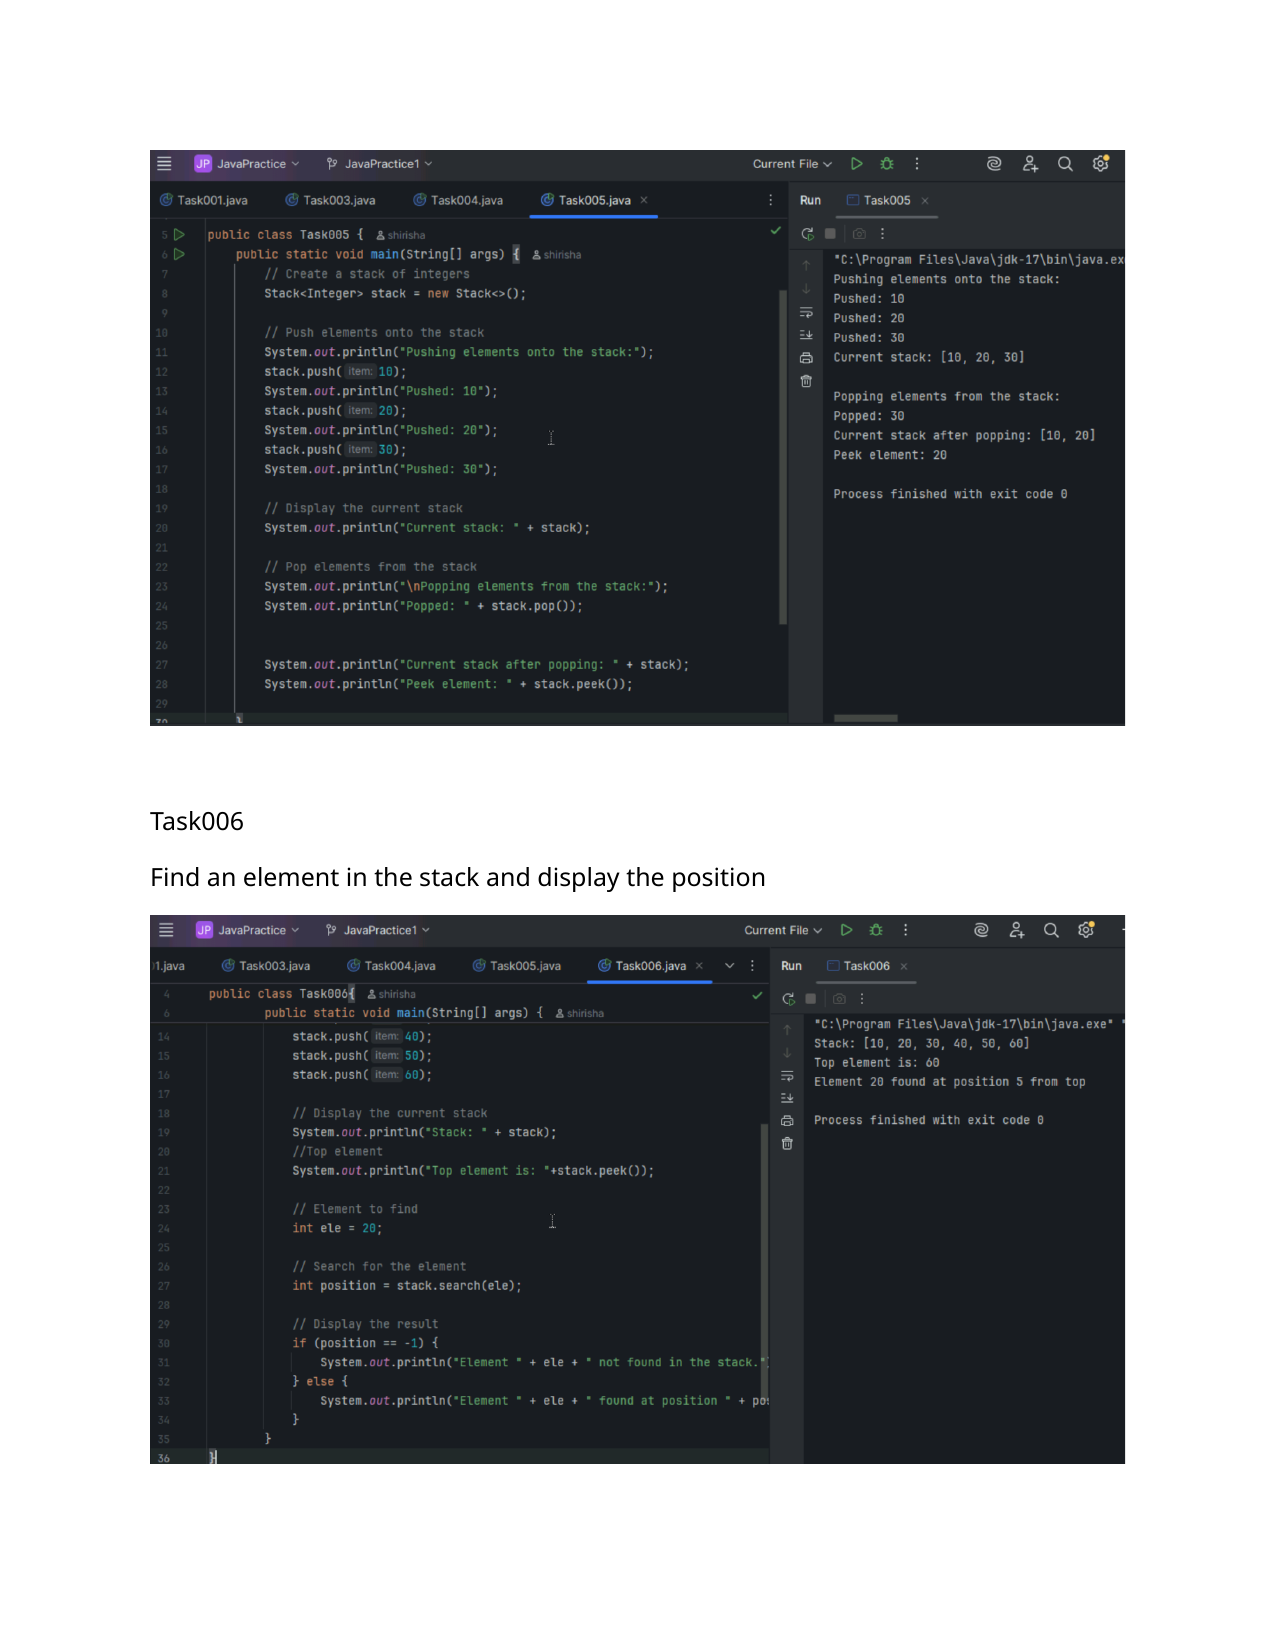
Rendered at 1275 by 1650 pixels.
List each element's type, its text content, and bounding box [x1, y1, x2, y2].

picture [150, 915, 1125, 1464]
text Find an element in the stack and display the position [150, 859, 1125, 893]
picture [150, 150, 1125, 726]
text Task006 [150, 803, 1125, 837]
